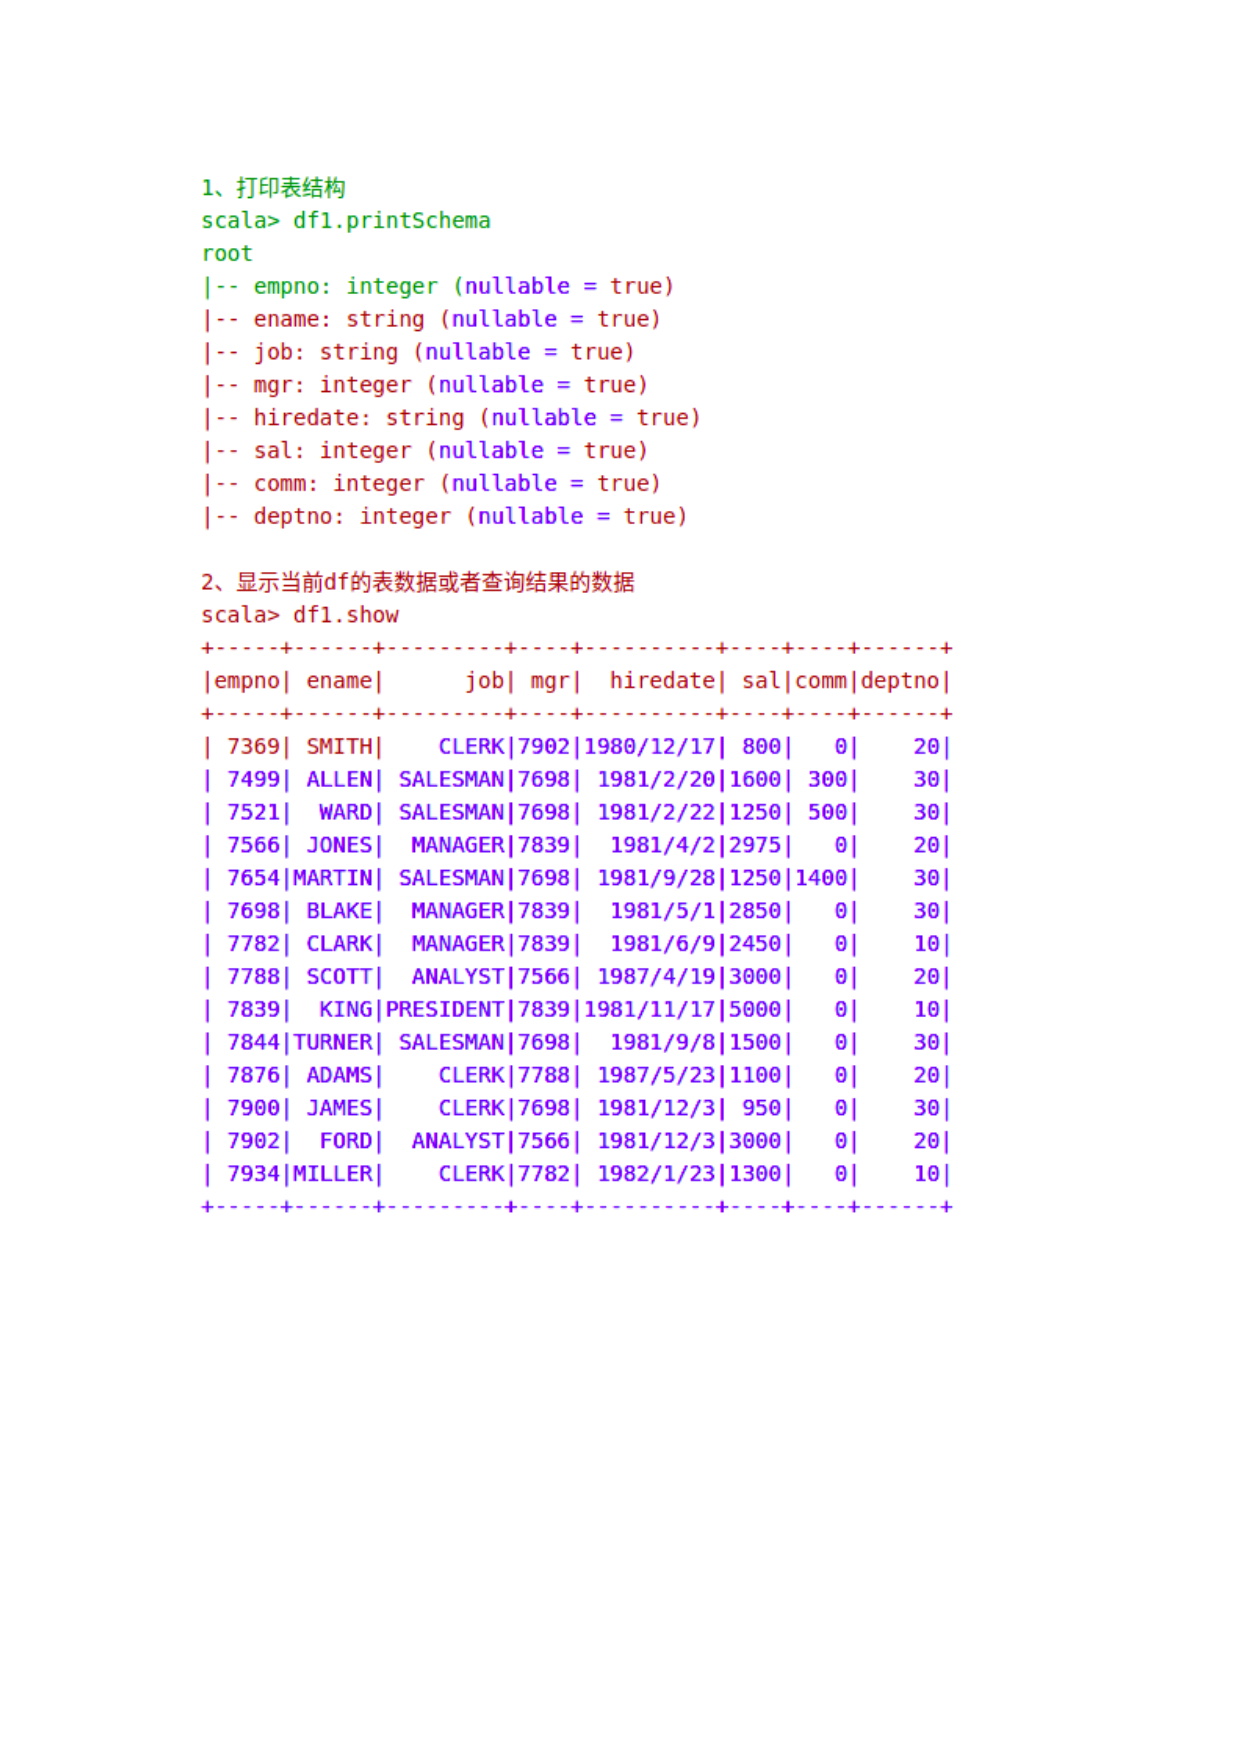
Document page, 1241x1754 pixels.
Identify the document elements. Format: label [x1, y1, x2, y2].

picture [187, 162, 976, 1233]
